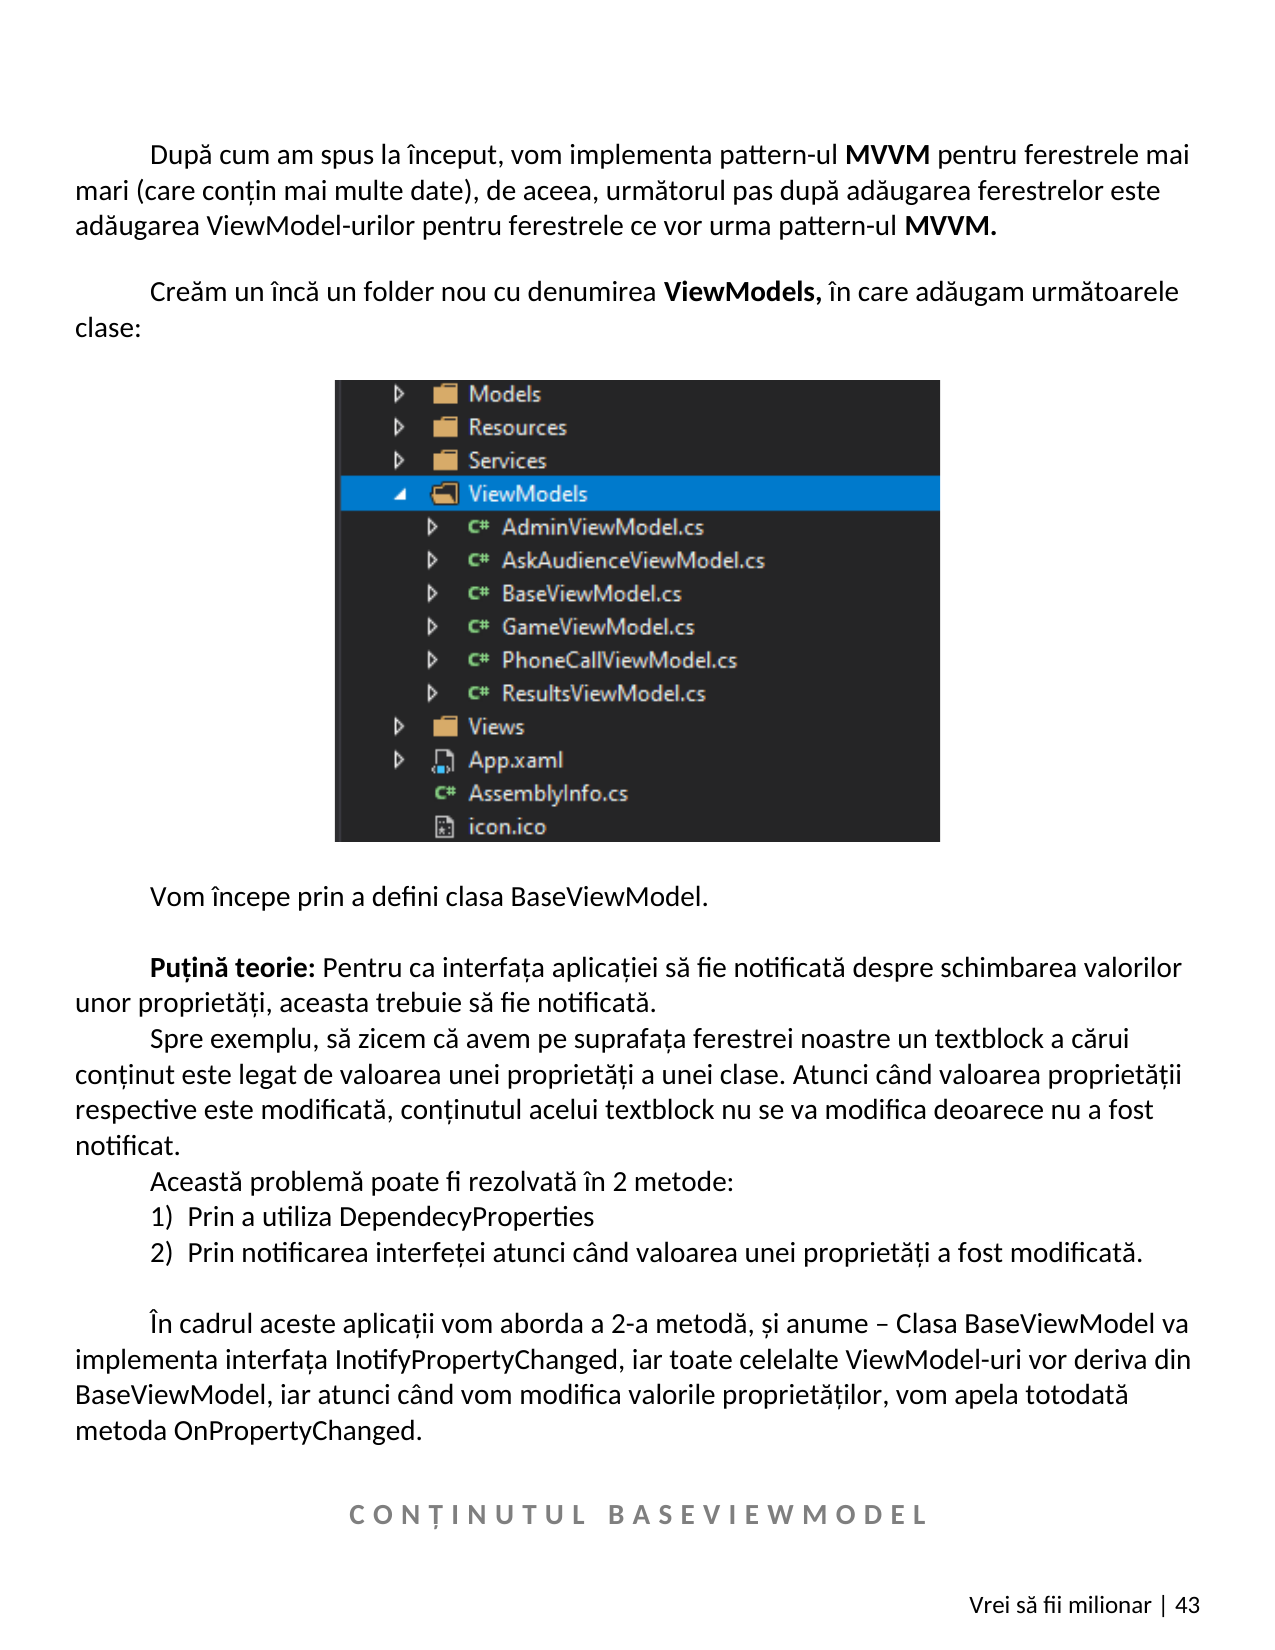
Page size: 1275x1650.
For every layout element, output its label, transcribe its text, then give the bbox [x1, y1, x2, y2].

text Creăm un încă un folder nou cu denumirea ViewModels, în care adăugam următoarele clase: [75, 273, 1200, 345]
list Prin notificarea interfeței atunci când valoarea unei proprietăți a fost modificată. [150, 1234, 1200, 1269]
picture [334, 380, 941, 842]
text În cadrul aceste aplicații vom aborda a 2-a metodă, și anume – Clasa BaseViewModel va implementa interfața InotifyPropertyChanged, iar toate celelalte ViewModel-uri vor deriva din BaseViewModel, iar atunci când vom modifica valorile proprietăților, vom apela totodată metoda OnPropertyChanged. [75, 1305, 1200, 1448]
list Prin a utiliza DependecyProperties [150, 1198, 1200, 1234]
text Puțină teorie: Pentru ca interfața aplicației să fie notificată despre schimbarea valorilor unor proprietăți, aceasta trebuie să fie notificată. [75, 949, 1200, 1020]
text Această problemă poate fi rezolvată în 2 metode: [75, 1163, 1200, 1198]
text Vom începe prin a defini clasa BaseViewModel. [75, 878, 1200, 913]
text După cum am spus la început, vom implementa pattern-ul MVVM pentru ferestrele mai mari (care conțin mai multe date), de aceea, următorul pas după adăugarea ferestrelor este adăugarea ViewModel-urilor pentru ferestrele ce vor urma pattern-ul MVVM. [75, 136, 1200, 243]
subtitle Conținutul baseviewmodel [75, 1496, 1200, 1531]
text Spre exemplu, să zicem că avem pe suprafața ferestrei noastre un textblock a cărui conținut este legat de valoarea unei proprietăți a unei clase. Atunci când valoarea proprietății respective este modificată, conținutul acelui textblock nu se va modifica deoarece nu a fost notificat. [75, 1020, 1200, 1163]
